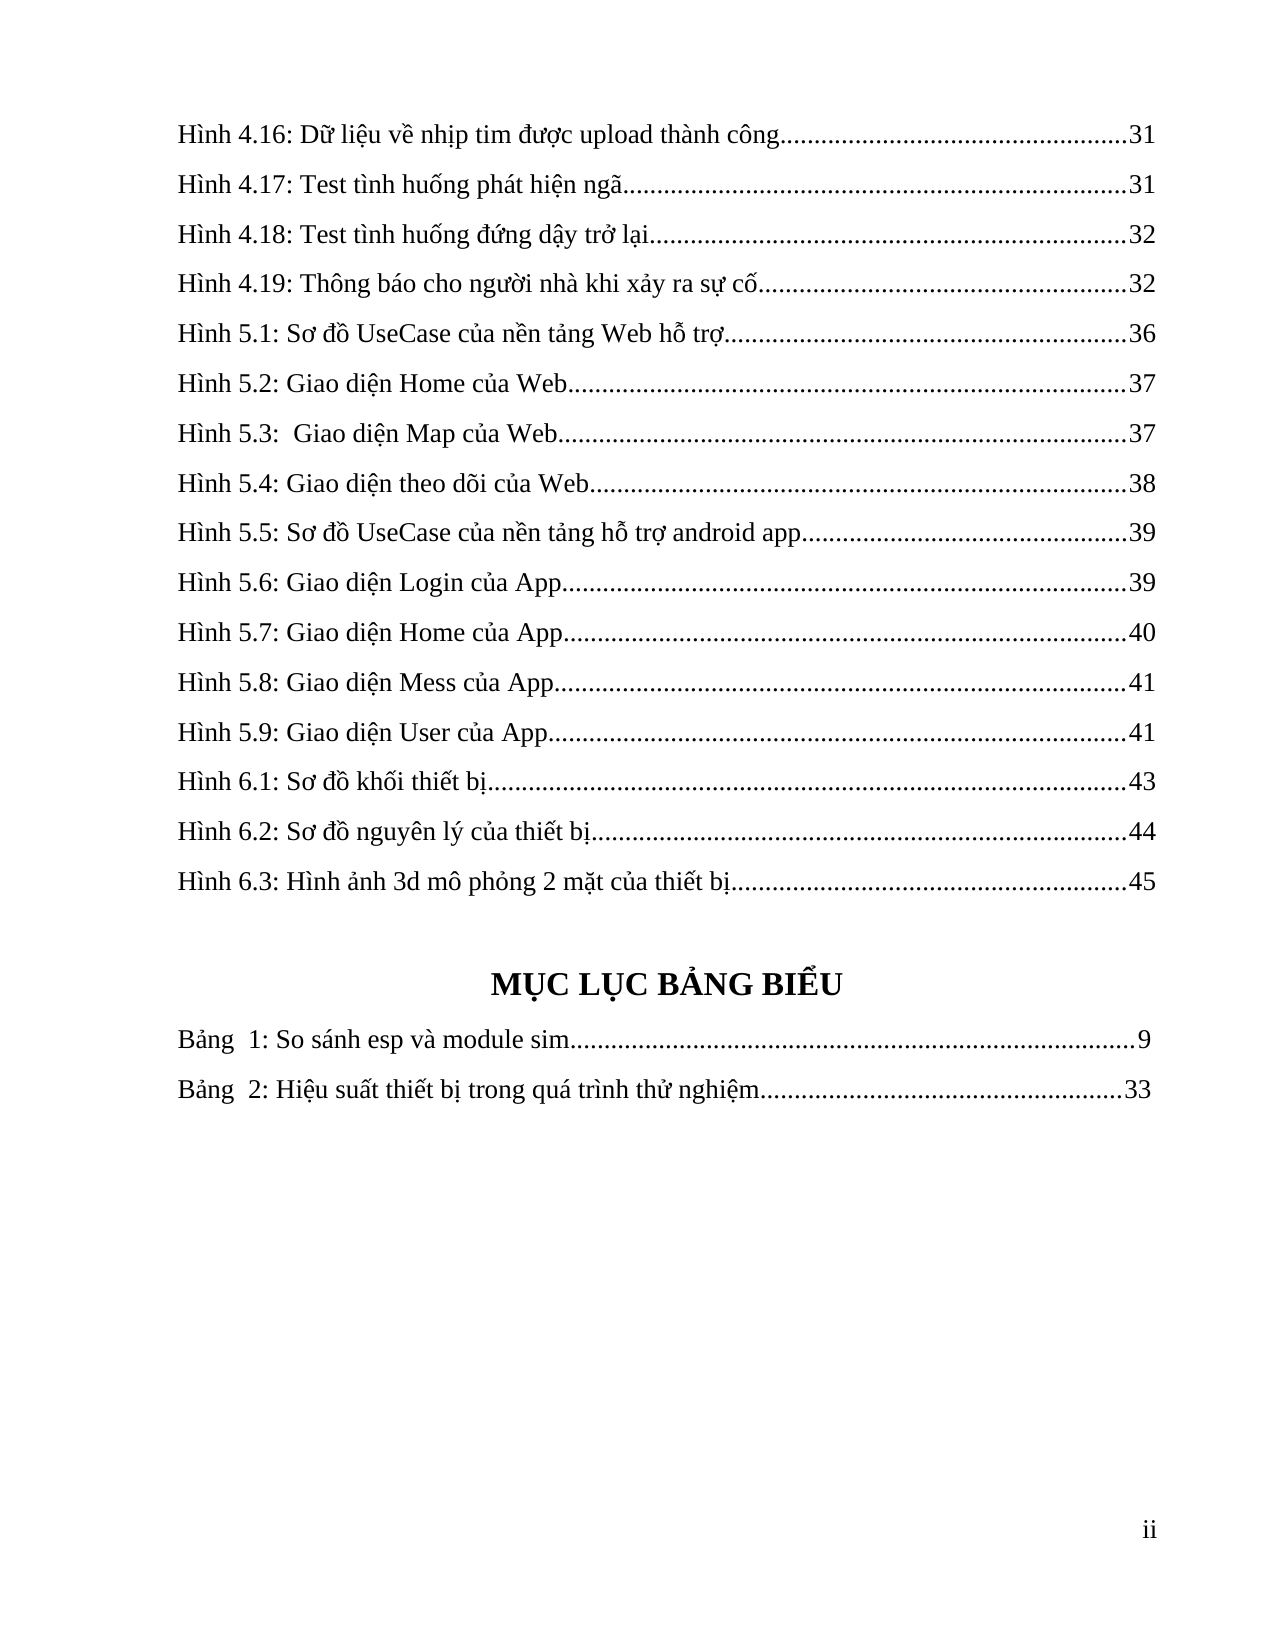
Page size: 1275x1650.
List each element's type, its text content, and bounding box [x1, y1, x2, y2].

text Bảng 2: Hiệu suất thiết bị trong quá trình thử nghiệm 33 [177, 1073, 1157, 1104]
subtitle MỤC LỤC BẢNG BIỂU [177, 964, 1157, 1003]
text Hình 4.19: Thông báo cho người nhà khi xảy ra sự cố 32 [177, 267, 1157, 299]
text Hình 5.1: Sơ đồ UseCase của nền tảng Web hỗ trợ 36 [177, 317, 1157, 348]
text Hình 5.7: Giao diện Home của App 40 [177, 616, 1157, 647]
text Hình 6.2: Sơ đồ nguyên lý của thiết bị 44 [177, 815, 1157, 846]
text Hình 4.18: Test tình huống đứng dậy trở lại 32 [177, 218, 1157, 249]
text Hình 6.3: Hình ảnh 3d mô phỏng 2 mặt của thiết bị 45 [177, 865, 1157, 896]
text Bảng 1: So sánh esp và module sim 9 [177, 1023, 1157, 1054]
text Hình 4.16: Dữ liệu về nhịp tim được upload thành công 31 [177, 118, 1157, 149]
text Hình 5.2: Giao diện Home của Web 37 [177, 367, 1157, 398]
text Hình 5.6: Giao diện Login của App 39 [177, 566, 1157, 597]
text Hình 5.8: Giao diện Mess của App 41 [177, 666, 1157, 697]
text Hình 5.5: Sơ đồ UseCase của nền tảng hỗ trợ android app 39 [177, 516, 1157, 548]
text Hình 5.9: Giao diện User của App 41 [177, 716, 1157, 747]
text Hình 4.17: Test tình huống phát hiện ngã 31 [177, 168, 1157, 199]
text Hình 6.1: Sơ đồ khối thiết bị 43 [177, 765, 1157, 797]
text Hình 5.3: Giao diện Map của Web 37 [177, 417, 1157, 448]
text Hình 5.4: Giao diện theo dõi của Web 38 [177, 467, 1157, 498]
